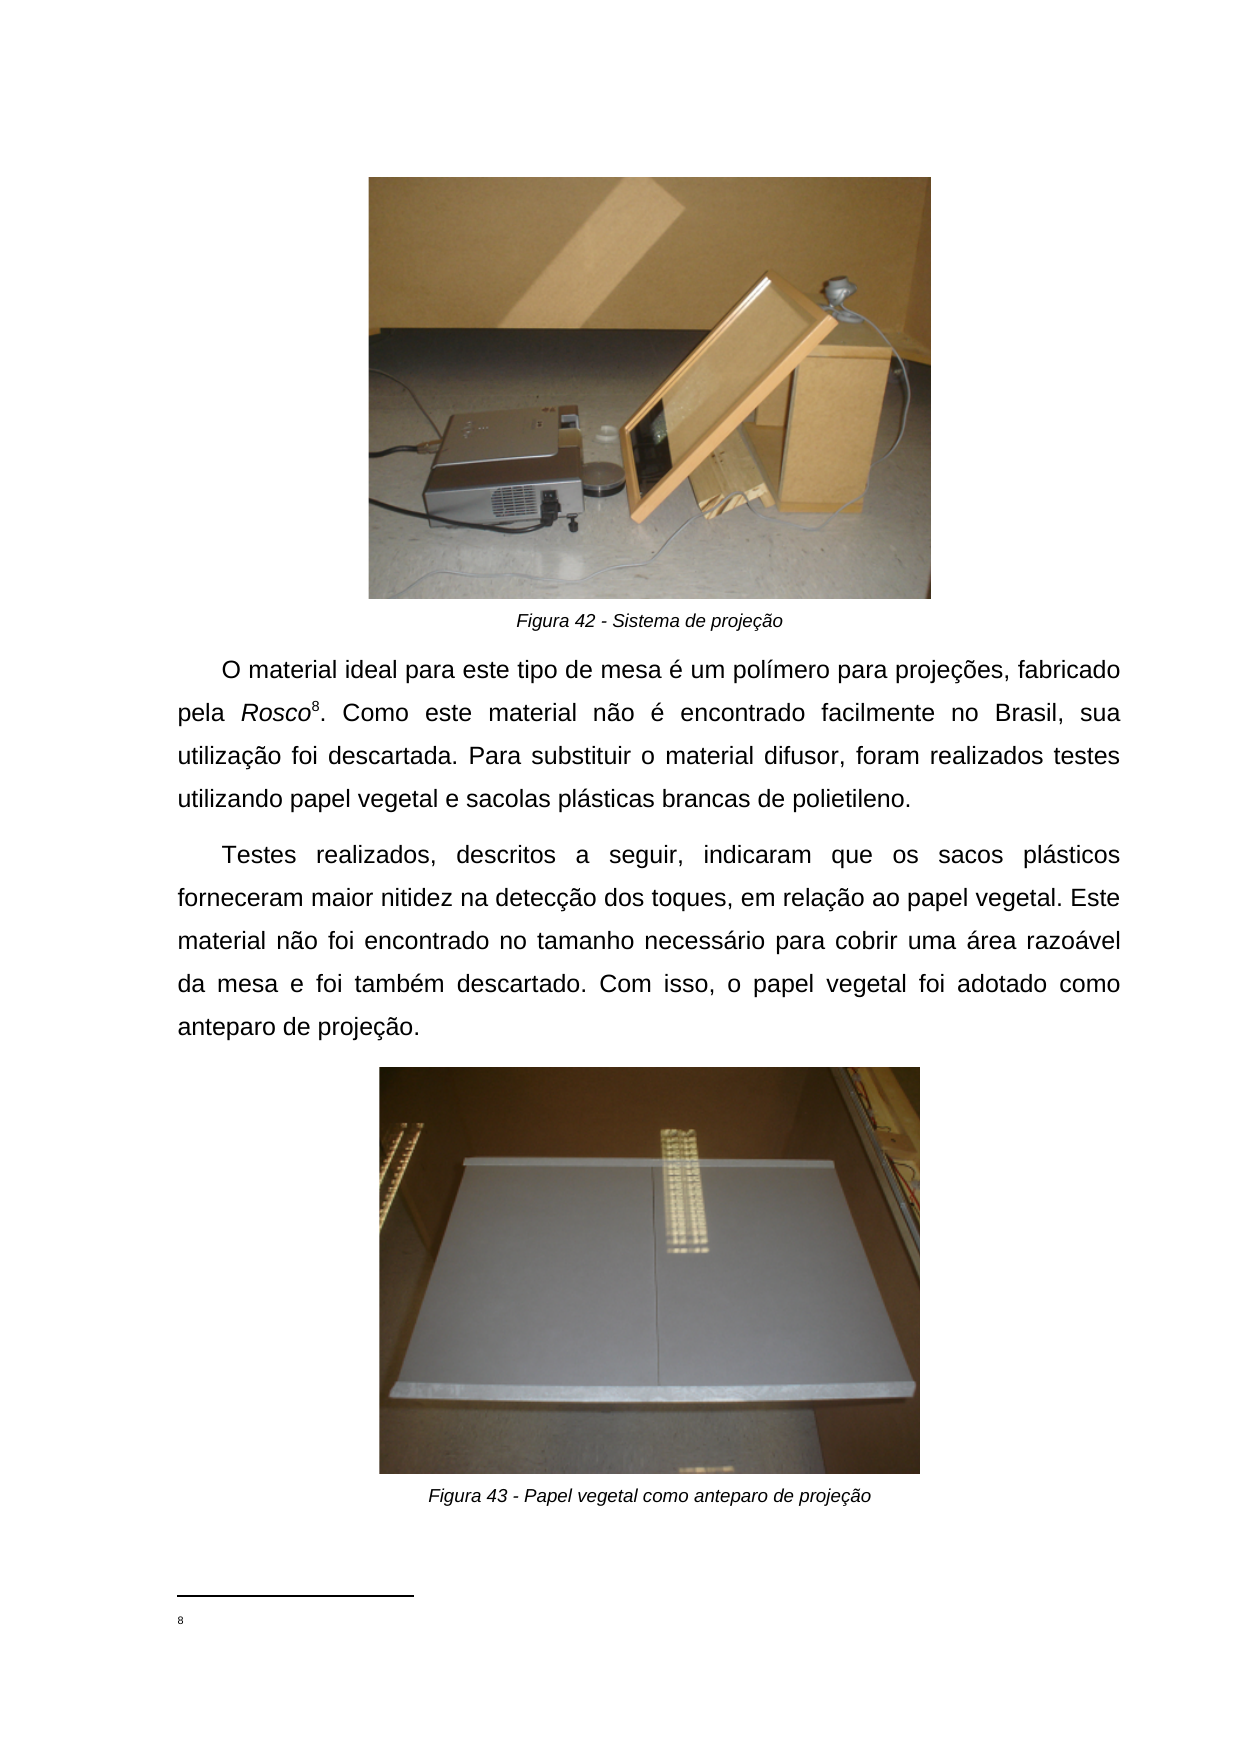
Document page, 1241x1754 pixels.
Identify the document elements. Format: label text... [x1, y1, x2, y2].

text Testes realizados, descritos a seguir, indicaram que os sacos plásticos forneceram maior nitidez na detecção dos toques, em relação ao papel vegetal. Este material não foi encontrado no tamanho necessário para cobrir uma área razoável da mesa e foi também descartado. Com isso, o papel vegetal foi adotado como anteparo de projeção. [177, 839, 1122, 1041]
text O material ideal para este tipo de mesa é um polímero para projeções, fabricado pela Rosco. Como este material não é encontrado facilmente no Brasil, sua utilização foi descartada. Para substituir o material difusor, foram realizados testes utilizando papel vegetal e sacolas plásticas brancas de polietileno. [177, 654, 1122, 813]
picture [368, 177, 931, 599]
picture [379, 1067, 920, 1474]
